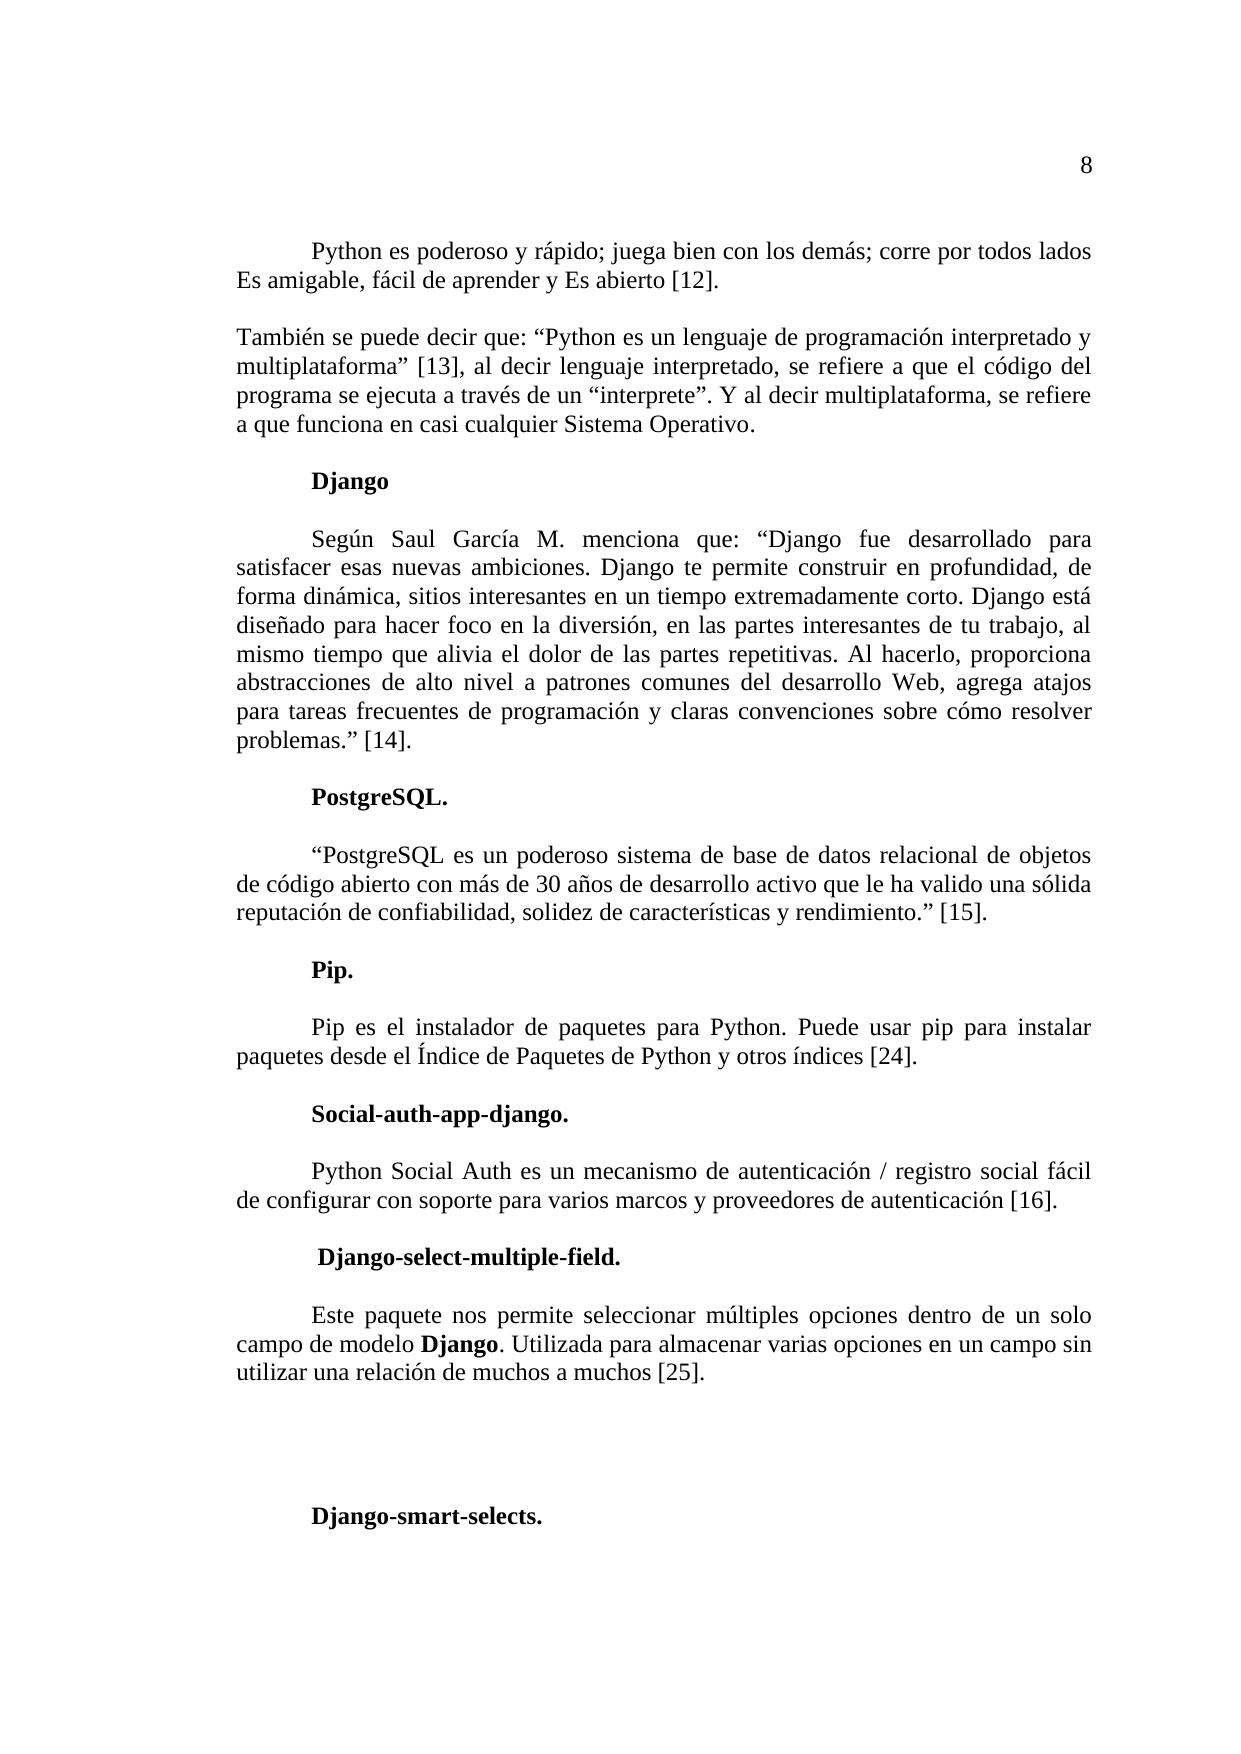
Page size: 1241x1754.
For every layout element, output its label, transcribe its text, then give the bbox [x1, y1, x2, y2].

text Django [236, 466, 1092, 495]
text Python es poderoso y rápido; juega bien con los demás; corre por todos lados Es amigable, fácil de aprender y Es abierto [12]. [236, 236, 1092, 294]
text También se puede decir que: “Python es un lenguaje de programación interpretado y multiplataforma” [13], al decir lenguaje interpretado, se refiere a que el código del programa se ejecuta a través de un “interprete”. Y al decir multiplataforma, se refiere a que funciona en casi cualquier Sistema Operativo. [236, 322, 1092, 437]
text “PostgreSQL es un poderoso sistema de base de datos relacional de objetos de código abierto con más de 30 años de desarrollo activo que le ha valido una sólida reputación de confiabilidad, solidez de características y rendimiento.” [15]. [236, 840, 1092, 926]
text Este paquete nos permite seleccionar múltiples opciones dentro de un solo campo de modelo Django. Utilizada para almacenar varias opciones en un campo sin utilizar una relación de muchos a muchos [25]. [236, 1300, 1092, 1386]
text Social-auth-app-django. [236, 1099, 1092, 1127]
text Pip. [236, 955, 1092, 984]
text PostgreSQL. [236, 782, 1092, 811]
text Django-select-multiple-field. [236, 1242, 1092, 1271]
text Según Saul García M. menciona que: “Django fue desarrollado para satisfacer esas nuevas ambiciones. Django te permite construir en profundidad, de forma dinámica, sitios interesantes en un tiempo extremadamente corto. Django está diseñado para hacer foco en la diversión, en las partes interesantes de tu trabajo, al mismo tiempo que alivia el dolor de las partes repetitivas. Al hacerlo, proporciona abstracciones de alto nivel a patrones comunes del desarrollo Web, agrega atajos para tareas frecuentes de programación y claras convenciones sobre cómo resolver problemas.” [14]. [236, 524, 1092, 754]
text Django-smart-selects. [311, 1501, 1092, 1530]
text Python Social Auth es un mecanismo de autenticación / registro social fácil de configurar con soporte para varios marcos y proveedores de autenticación [16]. [236, 1156, 1092, 1214]
text Pip es el instalador de paquetes para Python. Puede usar pip para instalar paquetes desde el Índice de Paquetes de Python y otros índices [24]. [236, 1012, 1092, 1070]
